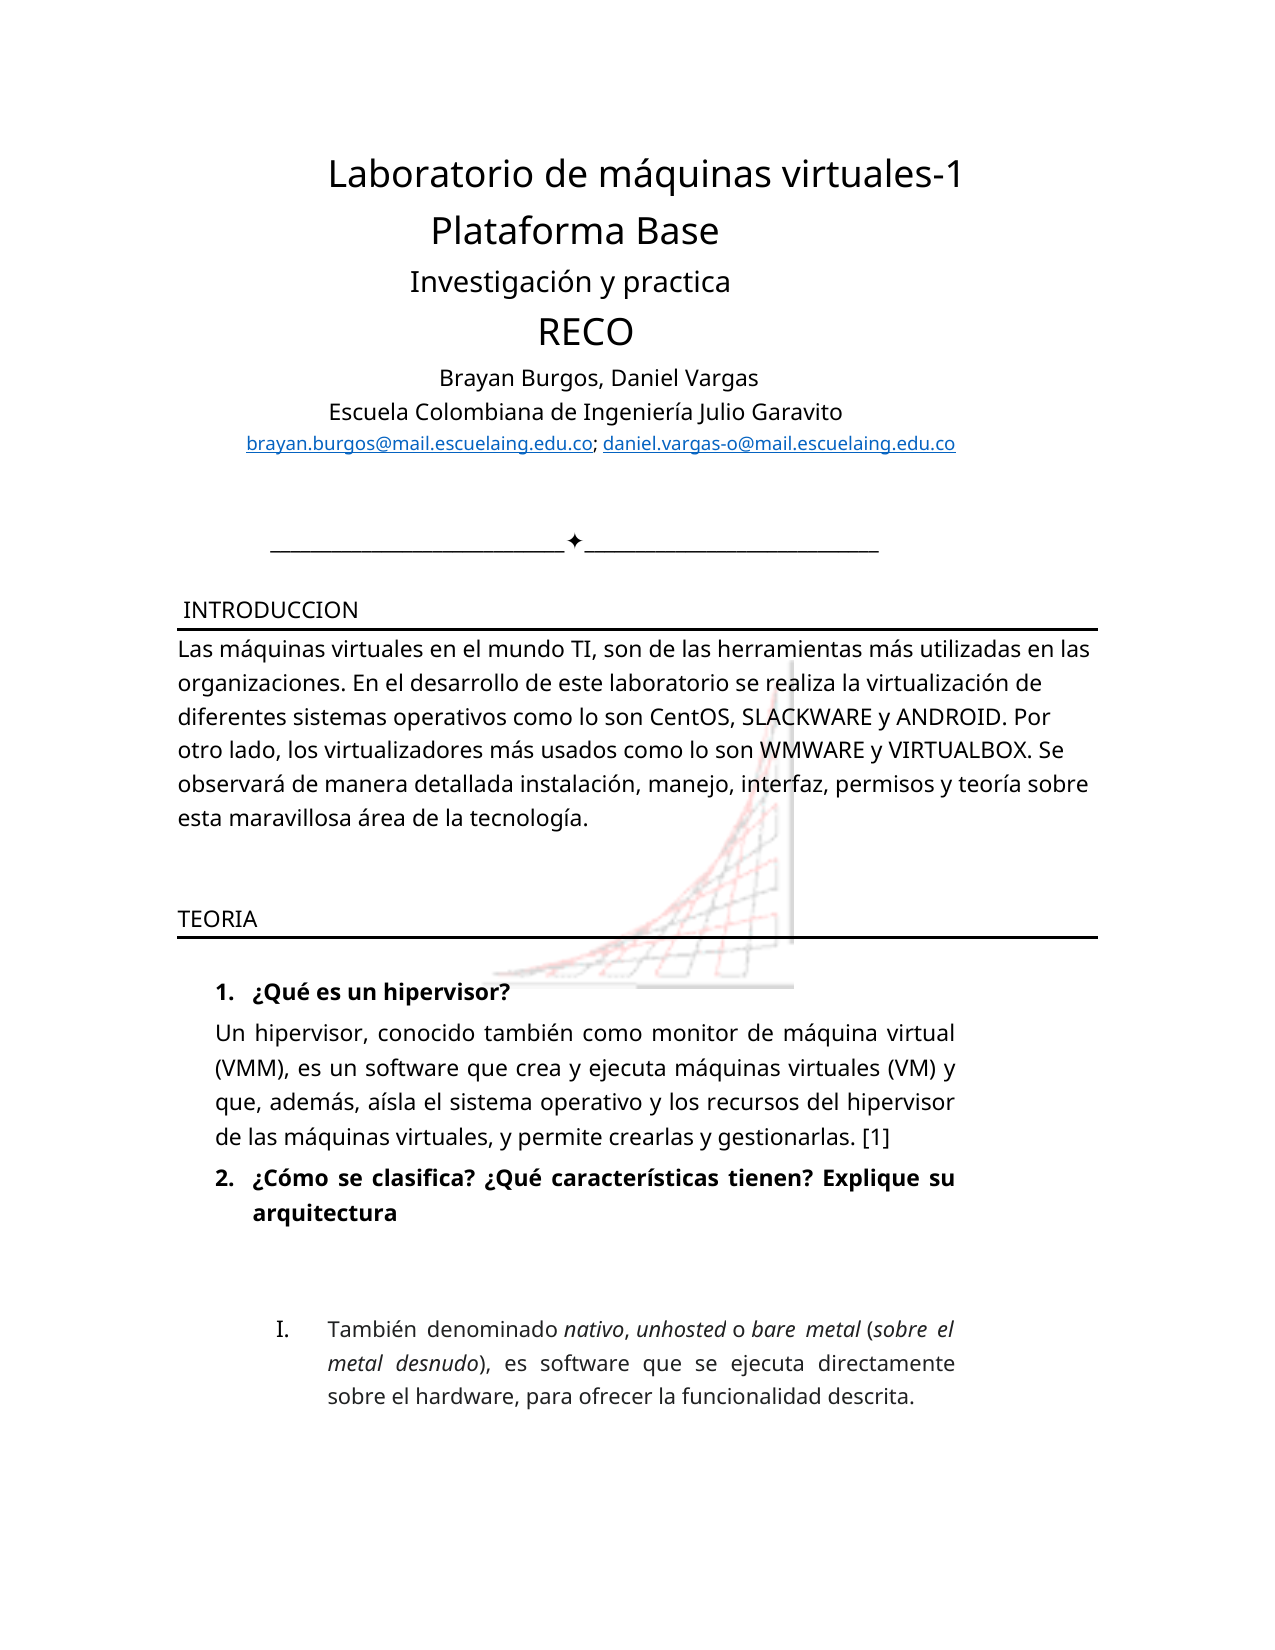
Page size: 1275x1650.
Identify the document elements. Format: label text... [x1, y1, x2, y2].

list ¿Qué es un hipervisor? [215, 976, 956, 1007]
text Plataforma Base [373, 204, 1098, 255]
text TEORIA [177, 898, 1098, 936]
text _____________________________✦_____________________________ [178, 525, 957, 556]
text brayan.burgos@mail.escuelaing.edu.co; daniel.vargas-o@mail.escuelaing.edu.co [178, 430, 955, 456]
text Investigación y practica [382, 261, 760, 301]
list También denominado nativo, unhosted o bare metal (sobre el metal desnudo), es software que se ejecuta directamente sobre el hardware, para ofrecer la funcionalidad descrita. [290, 1313, 956, 1411]
text Laboratorio de máquinas virtuales-1 [253, 148, 1098, 199]
text Escuela Colombiana de Ingeniería Julio Garavito [328, 396, 956, 427]
text Las máquinas virtuales en el mundo TI, son de las herramientas más utilizadas en las organizaciones. En el desarrollo de este laboratorio se realiza la virtualización de diferentes sistemas operativos como lo son CentOS, SLACKWARE y ANDROID. Por otro lado, los virtualizadores más usados como lo son WMWARE y VIRTUALBOX. Se observará de manera detallada instalación, manejo, interfaz, permisos y teoría sobre esta maravillosa área de la tecnología. [177, 631, 1098, 833]
text Un hipervisor, conocido también como monitor de máquina virtual (VMM), es un software que crea y ejecuta máquinas virtuales (VM) y que, además, aísla el sistema operativo y los recursos del hipervisor de las máquinas virtuales, y permite crearlas y gestionarlas. [1] [215, 1017, 956, 1152]
list ¿Cómo se clasifica? ¿Qué características tienen? Explique su arquitectura [215, 1162, 956, 1228]
text INTRODUCCION [177, 594, 1098, 625]
text Brayan Burgos, Daniel Vargas [403, 362, 956, 394]
text RECO [382, 305, 760, 356]
